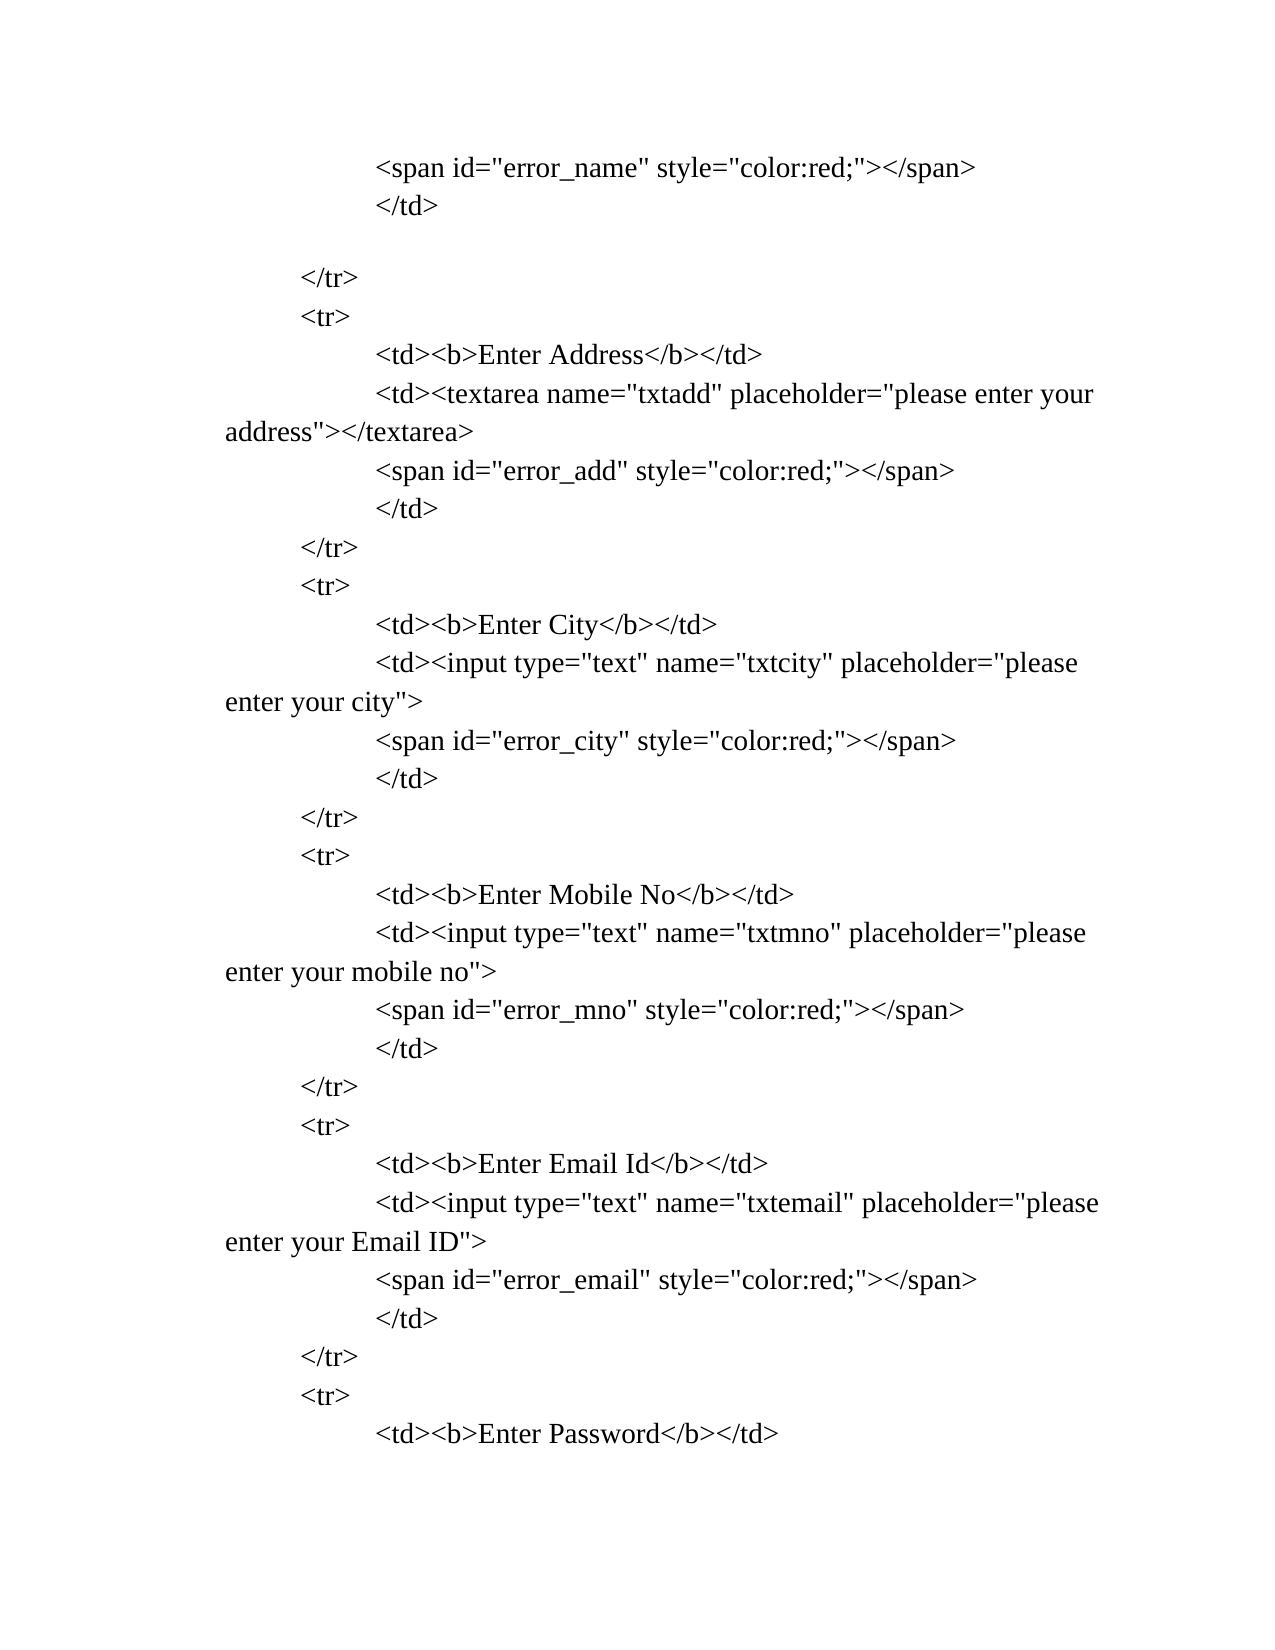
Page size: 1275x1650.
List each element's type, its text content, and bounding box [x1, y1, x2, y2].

list </td> [225, 491, 1125, 525]
list </tr> [225, 800, 1125, 833]
list <span id="error_name" style="color:red;"></span> [225, 150, 1125, 183]
list </td> [225, 1301, 1125, 1334]
list <span id="error_email" style="color:red;"></span> [225, 1262, 1125, 1296]
list <td><input type="text" name="txtmno" placeholder="please enter your mobile no"> [225, 915, 1125, 987]
list <tr> [225, 1108, 1125, 1142]
list <td><b>Enter Address</b></td> [225, 337, 1125, 371]
list </td> [225, 1031, 1125, 1064]
list <td><textarea name="txtadd" placeholder="please enter your address"></textarea> [225, 376, 1125, 448]
list <tr> [225, 838, 1125, 872]
list <span id="error_add" style="color:red;"></span> [225, 453, 1125, 486]
list </tr> [225, 260, 1125, 294]
list </td> [225, 188, 1125, 222]
list </td> [225, 761, 1125, 795]
list <span id="error_city" style="color:red;"></span> [225, 723, 1125, 756]
list <td><input type="text" name="txtcity" placeholder="please enter your city"> [225, 646, 1125, 718]
list <span id="error_mno" style="color:red;"></span> [225, 992, 1125, 1026]
list <tr> [225, 1378, 1125, 1411]
list <td><b>Enter Mobile No</b></td> [225, 877, 1125, 910]
list </tr> [225, 1069, 1125, 1103]
list <td><input type="text" name="txtemail" placeholder="please enter your Email ID"> [225, 1185, 1125, 1257]
list <tr> [225, 568, 1125, 602]
list <td><b>Enter City</b></td> [225, 607, 1125, 641]
list </tr> [225, 1339, 1125, 1373]
list </tr> [225, 530, 1125, 563]
list <td><b>Enter Password</b></td> [225, 1416, 1125, 1450]
list <td><b>Enter Email Id</b></td> [225, 1147, 1125, 1180]
list <tr> [225, 299, 1125, 332]
